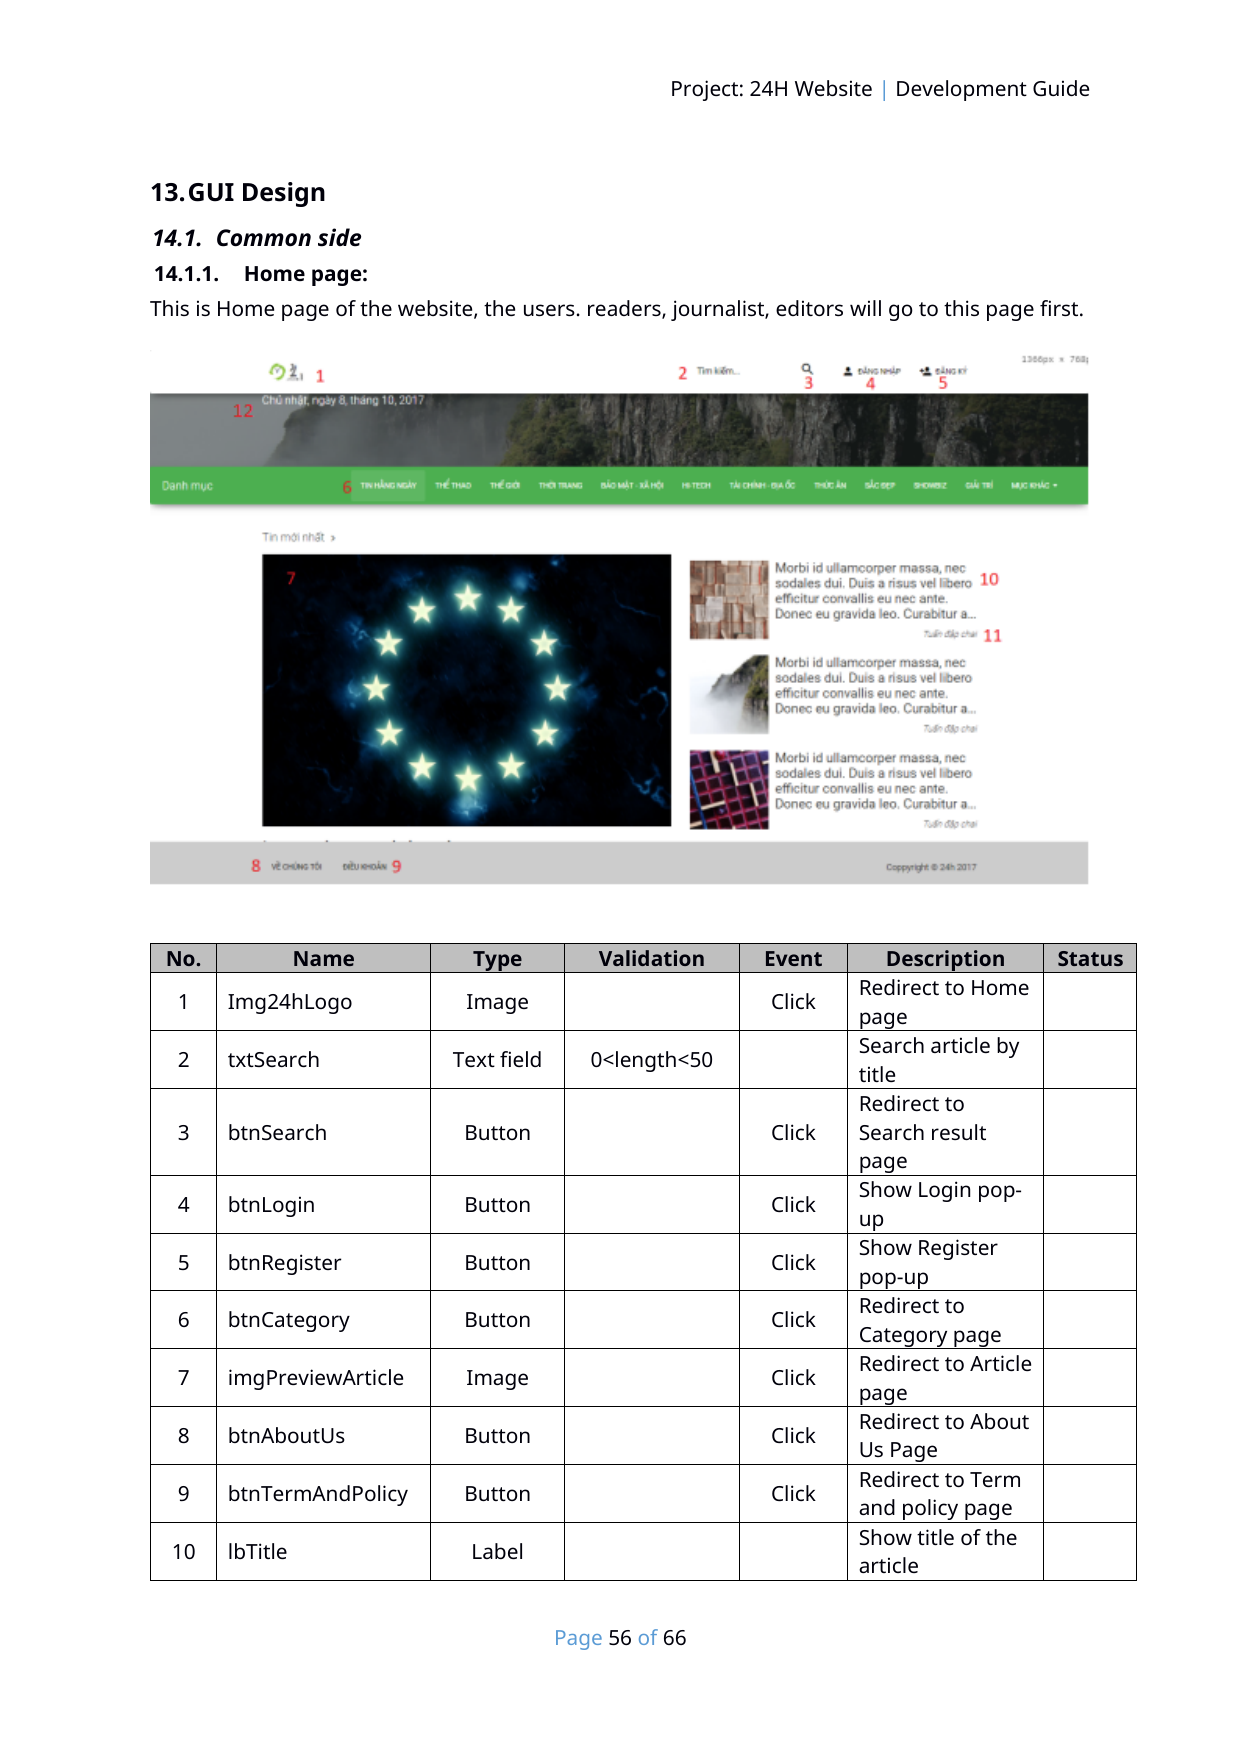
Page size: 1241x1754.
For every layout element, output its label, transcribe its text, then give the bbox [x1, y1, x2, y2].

table_cell [1044, 1176, 1136, 1232]
table_cell Button [431, 1407, 564, 1464]
table_cell btnLogin [217, 1176, 430, 1232]
table_cell btnCategory [217, 1291, 430, 1348]
table_cell Img24hLogo [217, 973, 430, 1030]
table_cell txtSearch [217, 1031, 430, 1088]
table_cell Show Login pop-up [848, 1176, 1043, 1232]
table_cell btnRegister [217, 1234, 430, 1290]
table_cell [740, 1031, 847, 1088]
table_cell [565, 973, 739, 1030]
table_cell [1044, 973, 1136, 1030]
table_cell Button [431, 1089, 564, 1174]
table_cell [565, 1089, 739, 1174]
table_cell [740, 1523, 847, 1580]
table_cell Redirect to Term and policy page [848, 1465, 1043, 1522]
table_cell [1044, 1407, 1136, 1464]
table_cell [565, 1291, 739, 1348]
table_cell Redirect to Search result page [848, 1089, 1043, 1174]
table_cell 8 [151, 1407, 216, 1464]
table_cell Click [740, 1176, 847, 1232]
table_cell Click [740, 1349, 847, 1406]
text This is Home page of the website, the users. readers, journalist, editors will go to this page first. [150, 294, 1090, 322]
table_cell btnTermAndPolicy [217, 1465, 430, 1522]
table_header Description [848, 944, 1043, 972]
table_cell Click [740, 1407, 847, 1464]
table_cell lbTitle [217, 1523, 430, 1580]
table_header Validation [565, 944, 739, 972]
table_cell [1044, 1465, 1136, 1522]
table_cell Redirect to Article page [848, 1349, 1043, 1406]
picture [150, 350, 1090, 886]
table_cell Button [431, 1234, 564, 1290]
table_cell Button [431, 1465, 564, 1522]
table_cell [1044, 1523, 1136, 1580]
table_cell Click [740, 1465, 847, 1522]
table_cell Show title of the article [848, 1523, 1043, 1580]
subtitle Common side [152, 222, 1090, 253]
subtitle GUI Design [150, 175, 1090, 209]
table_cell [1044, 1349, 1136, 1406]
table_cell 5 [151, 1234, 216, 1290]
table_header Type [431, 944, 564, 972]
table_cell [565, 1407, 739, 1464]
table_cell [1044, 1031, 1136, 1088]
table_cell 2 [151, 1031, 216, 1088]
table_cell 1 [151, 973, 216, 1030]
table_cell Redirect to Category page [848, 1291, 1043, 1348]
table_cell Image [431, 973, 564, 1030]
table_cell 9 [151, 1465, 216, 1522]
table_cell [565, 1176, 739, 1232]
table_cell [565, 1523, 739, 1580]
table_cell Click [740, 973, 847, 1030]
table_cell imgPreviewArticle [217, 1349, 430, 1406]
table_cell Search article by title [848, 1031, 1043, 1088]
table_cell Button [431, 1291, 564, 1348]
table_cell 7 [151, 1349, 216, 1406]
table_cell 6 [151, 1291, 216, 1348]
table_cell [1044, 1089, 1136, 1174]
table_cell Show Register pop-up [848, 1234, 1043, 1290]
table_cell [1044, 1291, 1136, 1348]
table_cell 0<length<50 [565, 1031, 739, 1088]
subtitle Home page: [154, 259, 1090, 287]
table_cell 3 [151, 1089, 216, 1174]
table_header Event [740, 944, 847, 972]
table_cell btnAboutUs [217, 1407, 430, 1464]
table_header No. [151, 944, 216, 972]
table_cell Click [740, 1234, 847, 1290]
table_cell Button [431, 1176, 564, 1232]
table_cell btnSearch [217, 1089, 430, 1174]
table_header Name [217, 944, 430, 972]
table_cell 10 [151, 1523, 216, 1580]
table_cell Redirect to Home page [848, 973, 1043, 1030]
table_cell [565, 1234, 739, 1290]
table_header Status [1044, 944, 1136, 972]
table_cell Redirect to About Us Page [848, 1407, 1043, 1464]
table_cell [565, 1349, 739, 1406]
table_cell Text field [431, 1031, 564, 1088]
table_cell [1044, 1234, 1136, 1290]
table_cell [565, 1465, 739, 1522]
table_cell 4 [151, 1176, 216, 1232]
table_cell Image [431, 1349, 564, 1406]
table_cell Label [431, 1523, 564, 1580]
table_cell Click [740, 1089, 847, 1174]
table_cell Click [740, 1291, 847, 1348]
